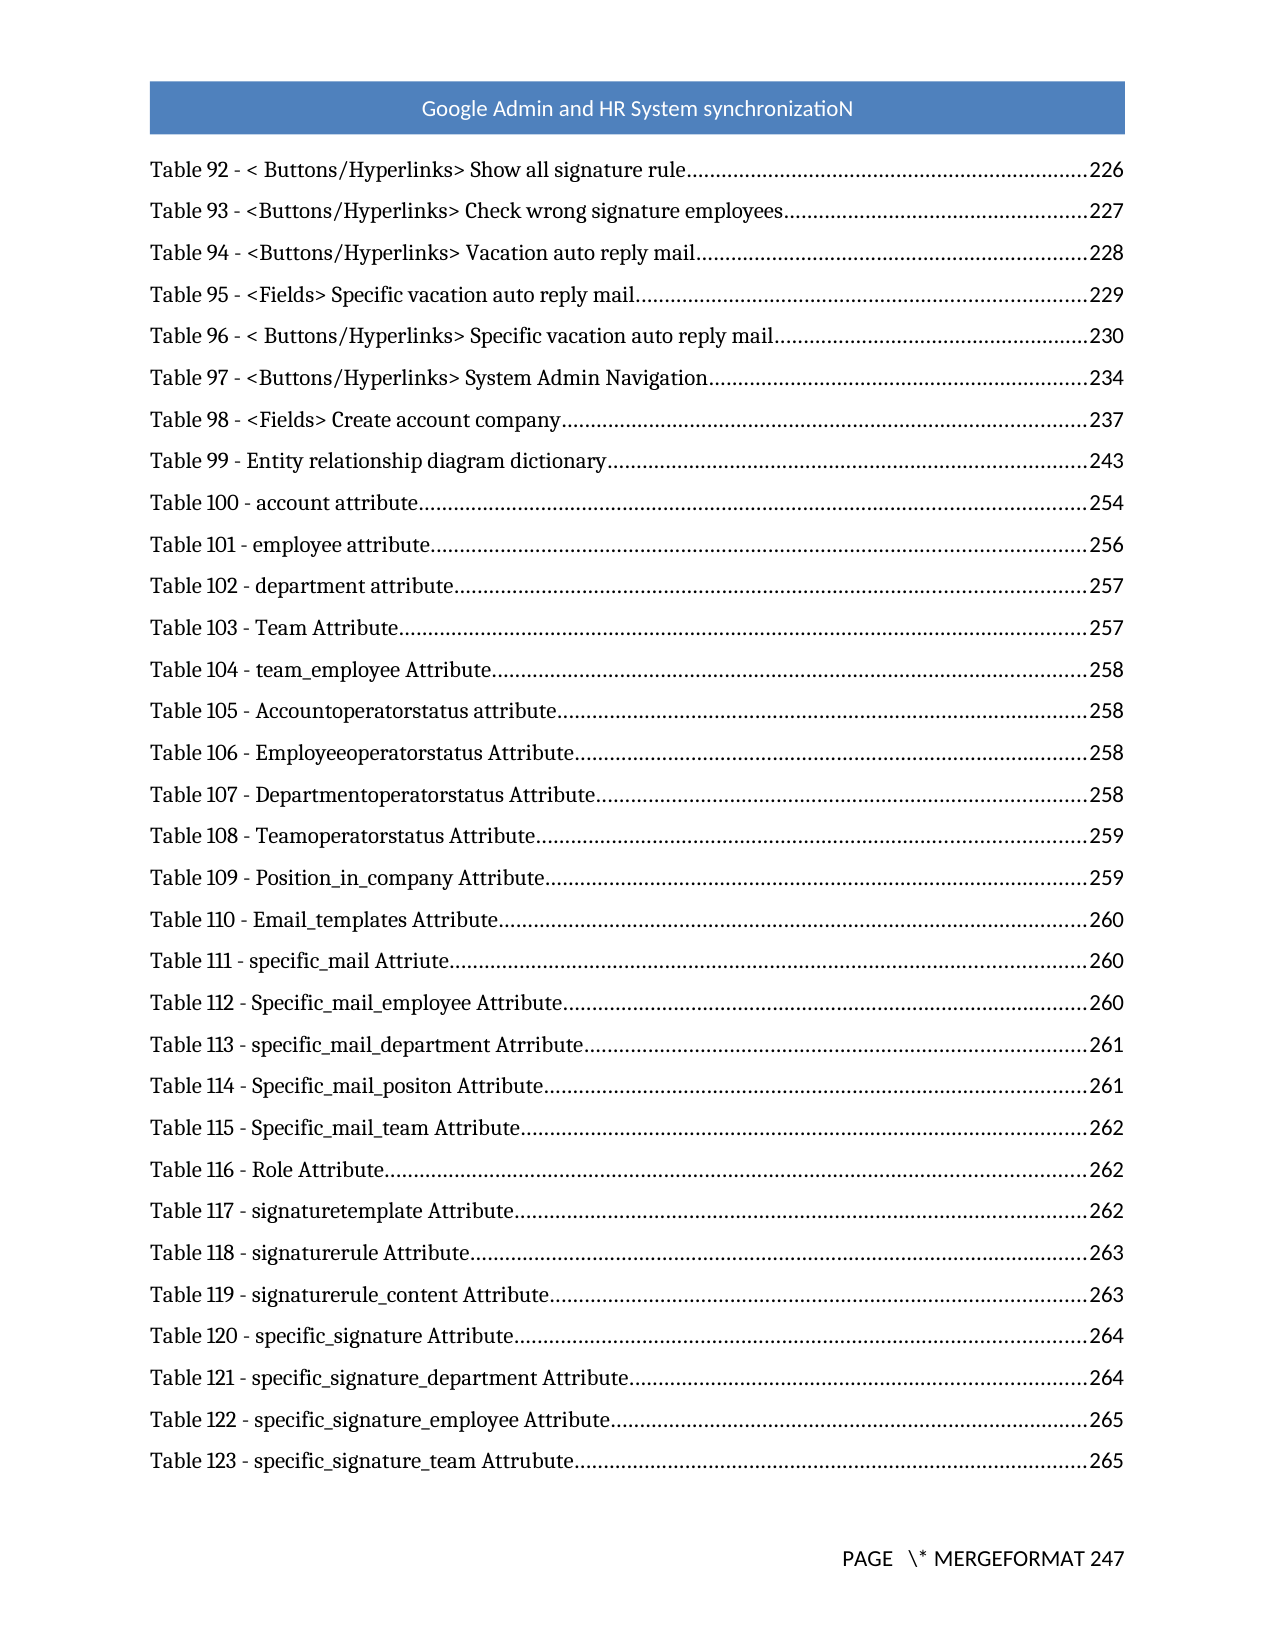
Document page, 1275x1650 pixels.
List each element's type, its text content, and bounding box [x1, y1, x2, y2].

text Table 114 - Specific_mail_positon Attribute 261 [150, 1067, 1125, 1104]
text Table 110 - Email_templates Attribute 260 [150, 900, 1125, 937]
text Table 97 - <Buttons/Hyperlinks> System Admin Navigation 234 [150, 358, 1125, 396]
text Table 105 - Accountoperatorstatus attribute 258 [150, 692, 1125, 729]
text Table 95 - <Fields> Specific vacation auto reply mail 229 [150, 275, 1125, 312]
text Table 96 - < Buttons/Hyperlinks> Specific vacation auto reply mail 230 [150, 317, 1125, 354]
text Table 117 - signaturetemplate Attribute 262 [150, 1192, 1125, 1229]
text Table 93 - <Buttons/Hyperlinks> Check wrong signature employees 227 [150, 192, 1125, 229]
text Table 99 - Entity relationship diagram dictionary 243 [150, 442, 1125, 479]
text Table 107 - Departmentoperatorstatus Attribute 258 [150, 775, 1125, 812]
text Table 106 - Employeeoperatorstatus Attribute 258 [150, 733, 1125, 771]
text Table 119 - signaturerule_content Attribute 263 [150, 1275, 1125, 1312]
text Table 101 - employee attribute 256 [150, 525, 1125, 562]
text Table 122 - specific_signature_employee Attribute 265 [150, 1400, 1125, 1437]
text Table 112 - Specific_mail_employee Attribute 260 [150, 983, 1125, 1021]
text Table 120 - specific_signature Attribute 264 [150, 1317, 1125, 1354]
text Table 121 - specific_signature_department Attribute 264 [150, 1358, 1125, 1396]
text Table 104 - team_employee Attribute 258 [150, 650, 1125, 687]
text Table 113 - specific_mail_department Atrribute 261 [150, 1025, 1125, 1062]
text Table 123 - specific_signature_team Attrubute 265 [150, 1442, 1125, 1479]
text Table 118 - signaturerule Attribute 263 [150, 1233, 1125, 1271]
text Table 92 - < Buttons/Hyperlinks> Show all signature rule 226 [150, 150, 1125, 187]
text Table 109 - Position_in_company Attribute 259 [150, 858, 1125, 896]
text Table 100 - account attribute 254 [150, 483, 1125, 521]
text Table 116 - Role Attribute 262 [150, 1150, 1125, 1187]
text Table 108 - Teamoperatorstatus Attribute 259 [150, 817, 1125, 854]
text Table 98 - <Fields> Create account company 237 [150, 400, 1125, 437]
text Table 111 - specific_mail Attriute 260 [150, 942, 1125, 979]
text Table 94 - <Buttons/Hyperlinks> Vacation auto reply mail 228 [150, 233, 1125, 271]
text Table 115 - Specific_mail_team Attribute 262 [150, 1108, 1125, 1146]
text Table 102 - department attribute 257 [150, 567, 1125, 604]
text Table 103 - Team Attribute 257 [150, 608, 1125, 646]
